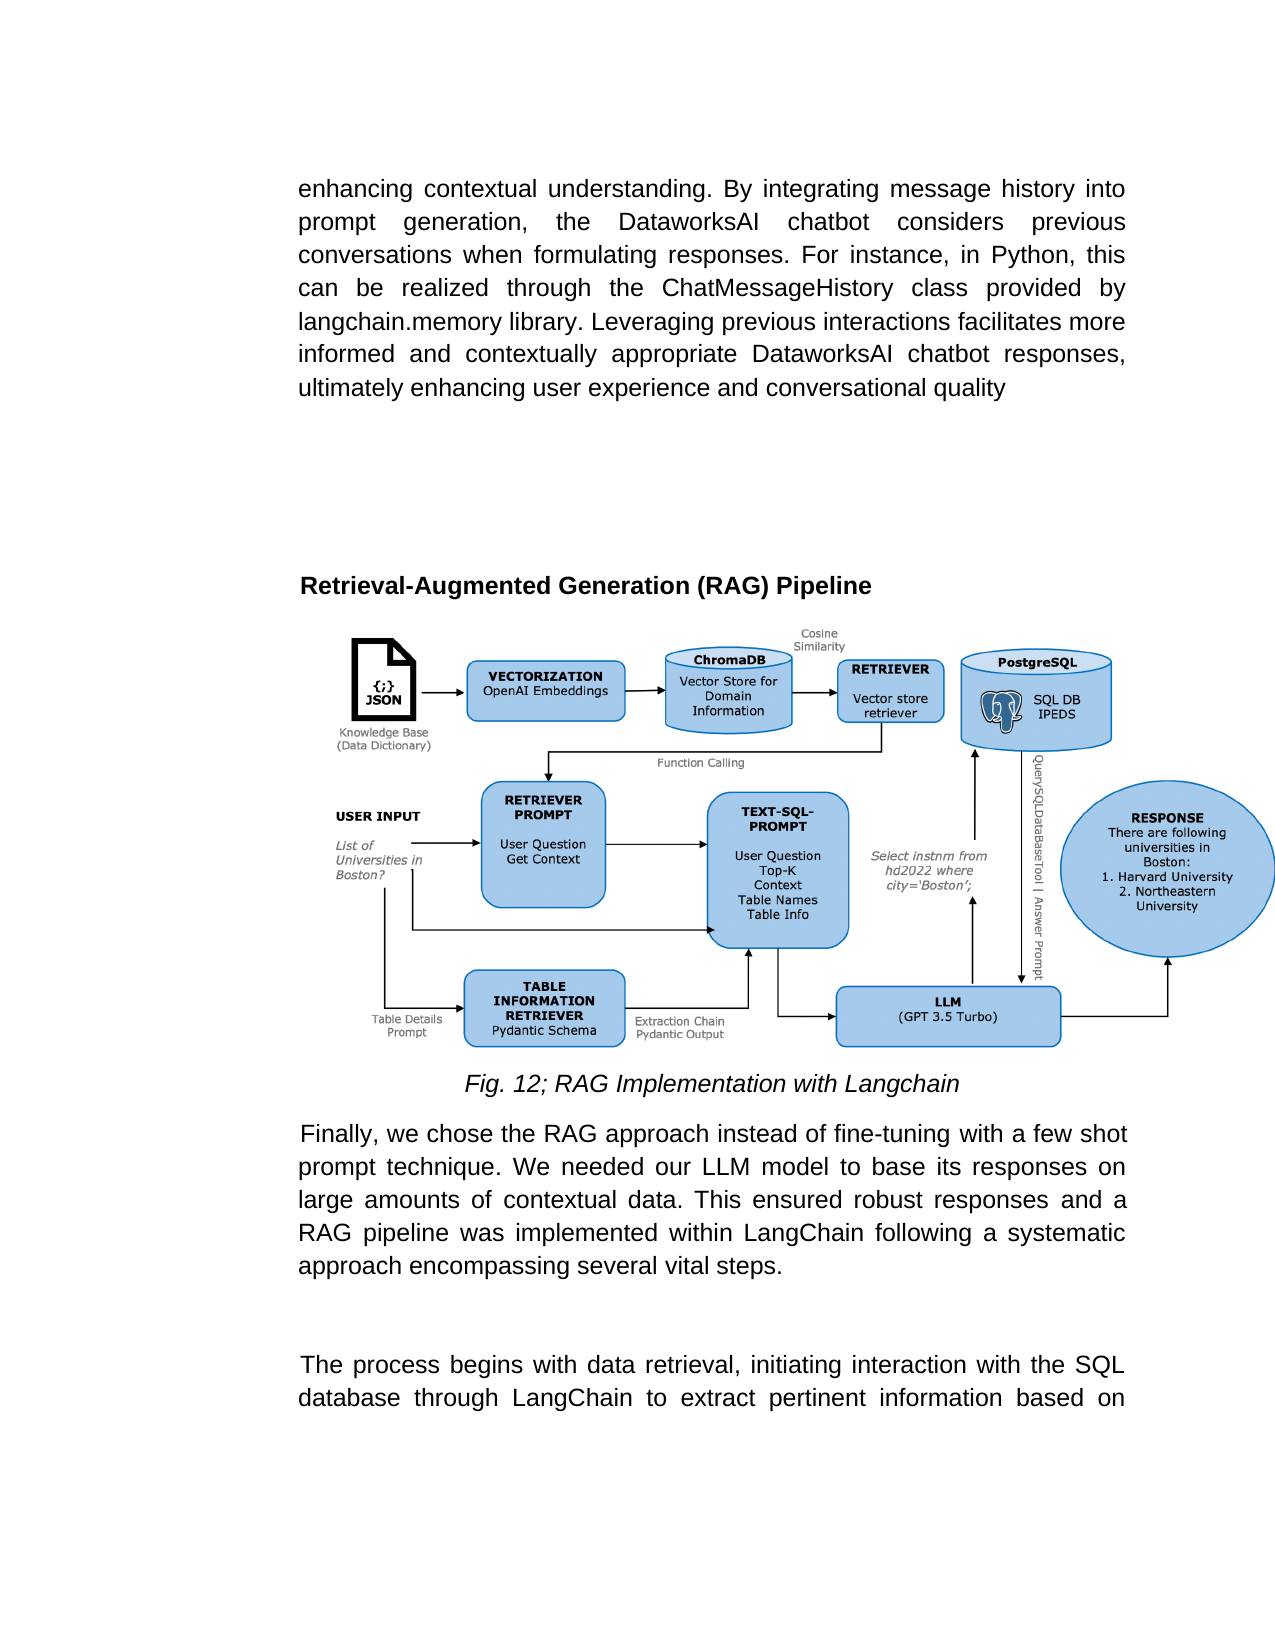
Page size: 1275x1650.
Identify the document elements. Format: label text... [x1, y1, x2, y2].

picture [300, 621, 1275, 1048]
text Finally, we chose the RAG approach instead of fine-tuning with a few shot prompt technique. We needed our LLM model to base its responses on large amounts of contextual data. This ensured robust responses and a RAG pipeline was implemented within LangChain following a systematic approach encompassing several vital steps. [298, 1119, 1127, 1279]
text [298, 174, 1127, 401]
text Retrieval-Augmented Generation (RAG) Pipeline [298, 571, 1127, 600]
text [298, 1350, 1127, 1412]
text Fig. 12; RAG Implementation with Langchain [298, 1069, 1127, 1098]
